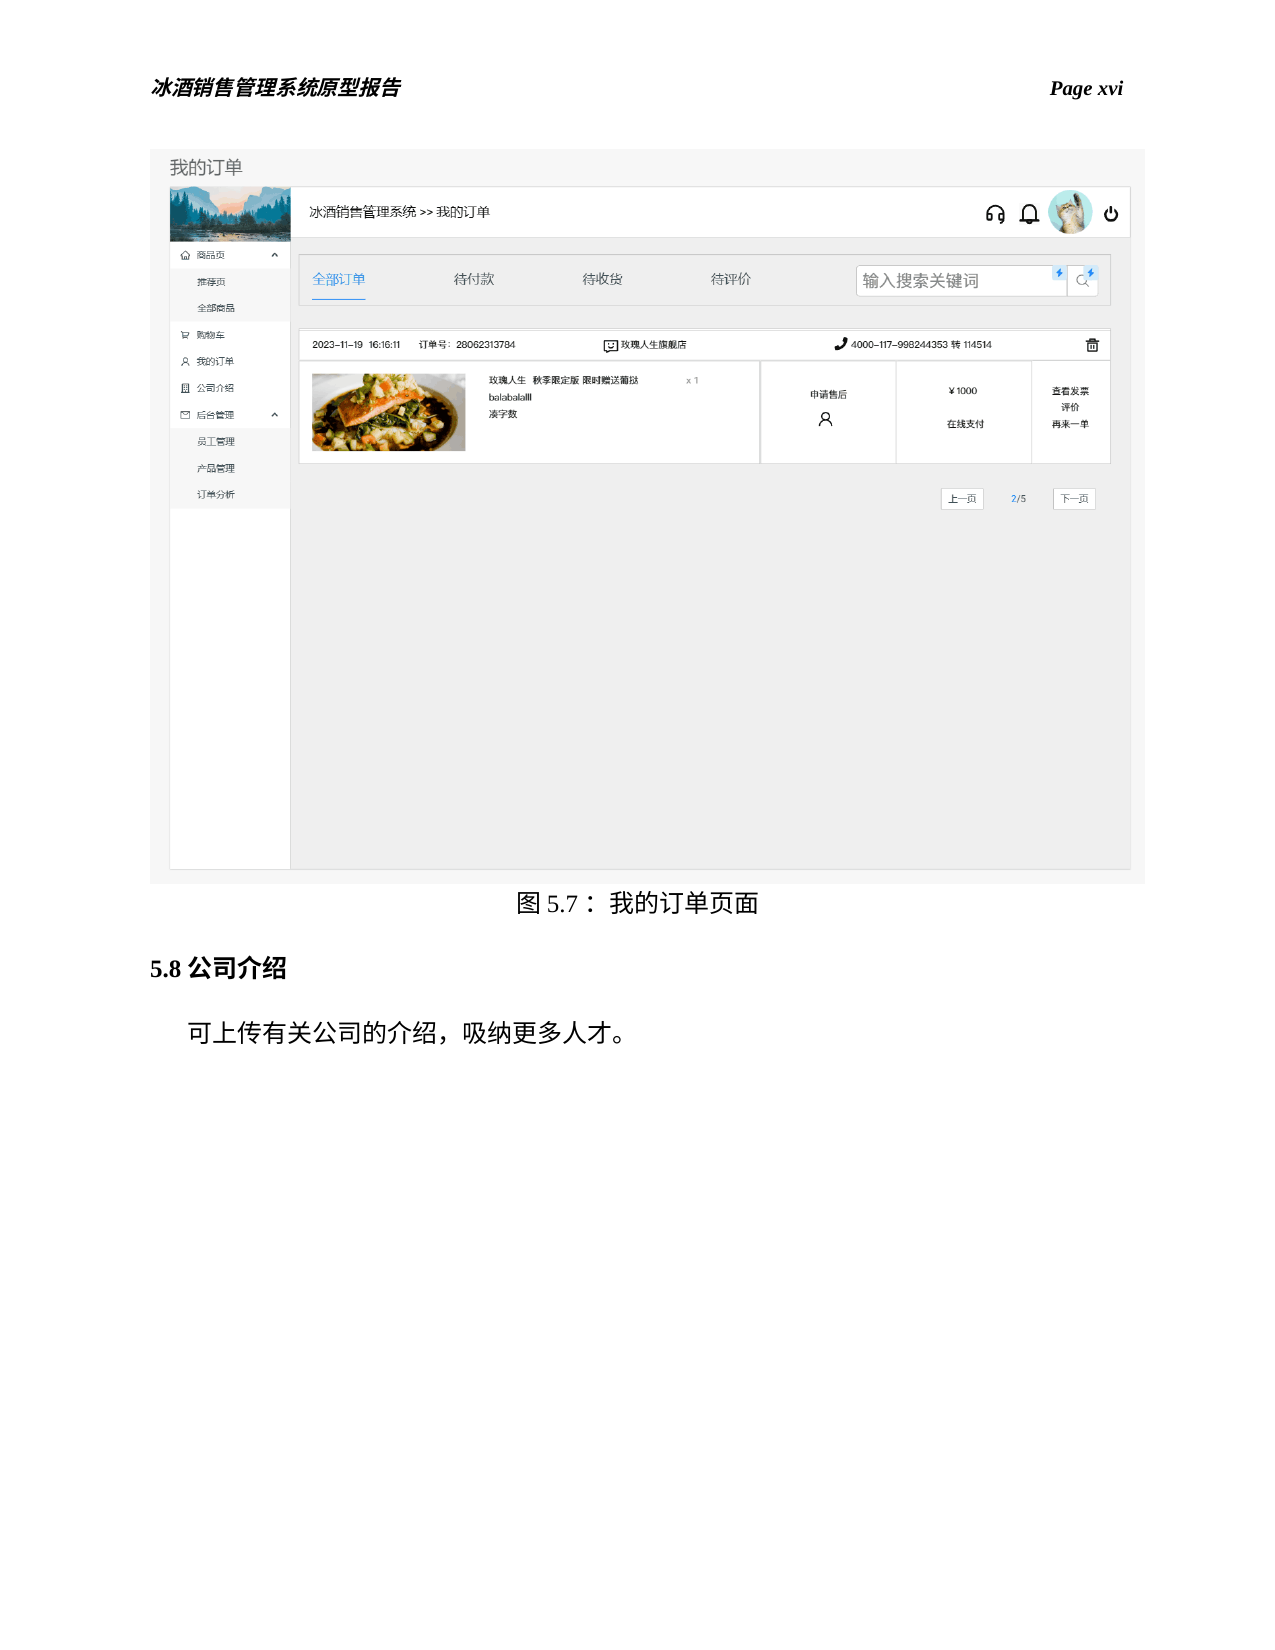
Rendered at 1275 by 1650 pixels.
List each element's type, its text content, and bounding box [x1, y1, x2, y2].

picture [150, 149, 1145, 884]
text 图 5.7 ：我的订单页面 [150, 884, 1125, 920]
list 可上传有关公司的介绍，吸纳更多人才。 [187, 1013, 1125, 1050]
list 公司介绍 [150, 948, 1125, 985]
